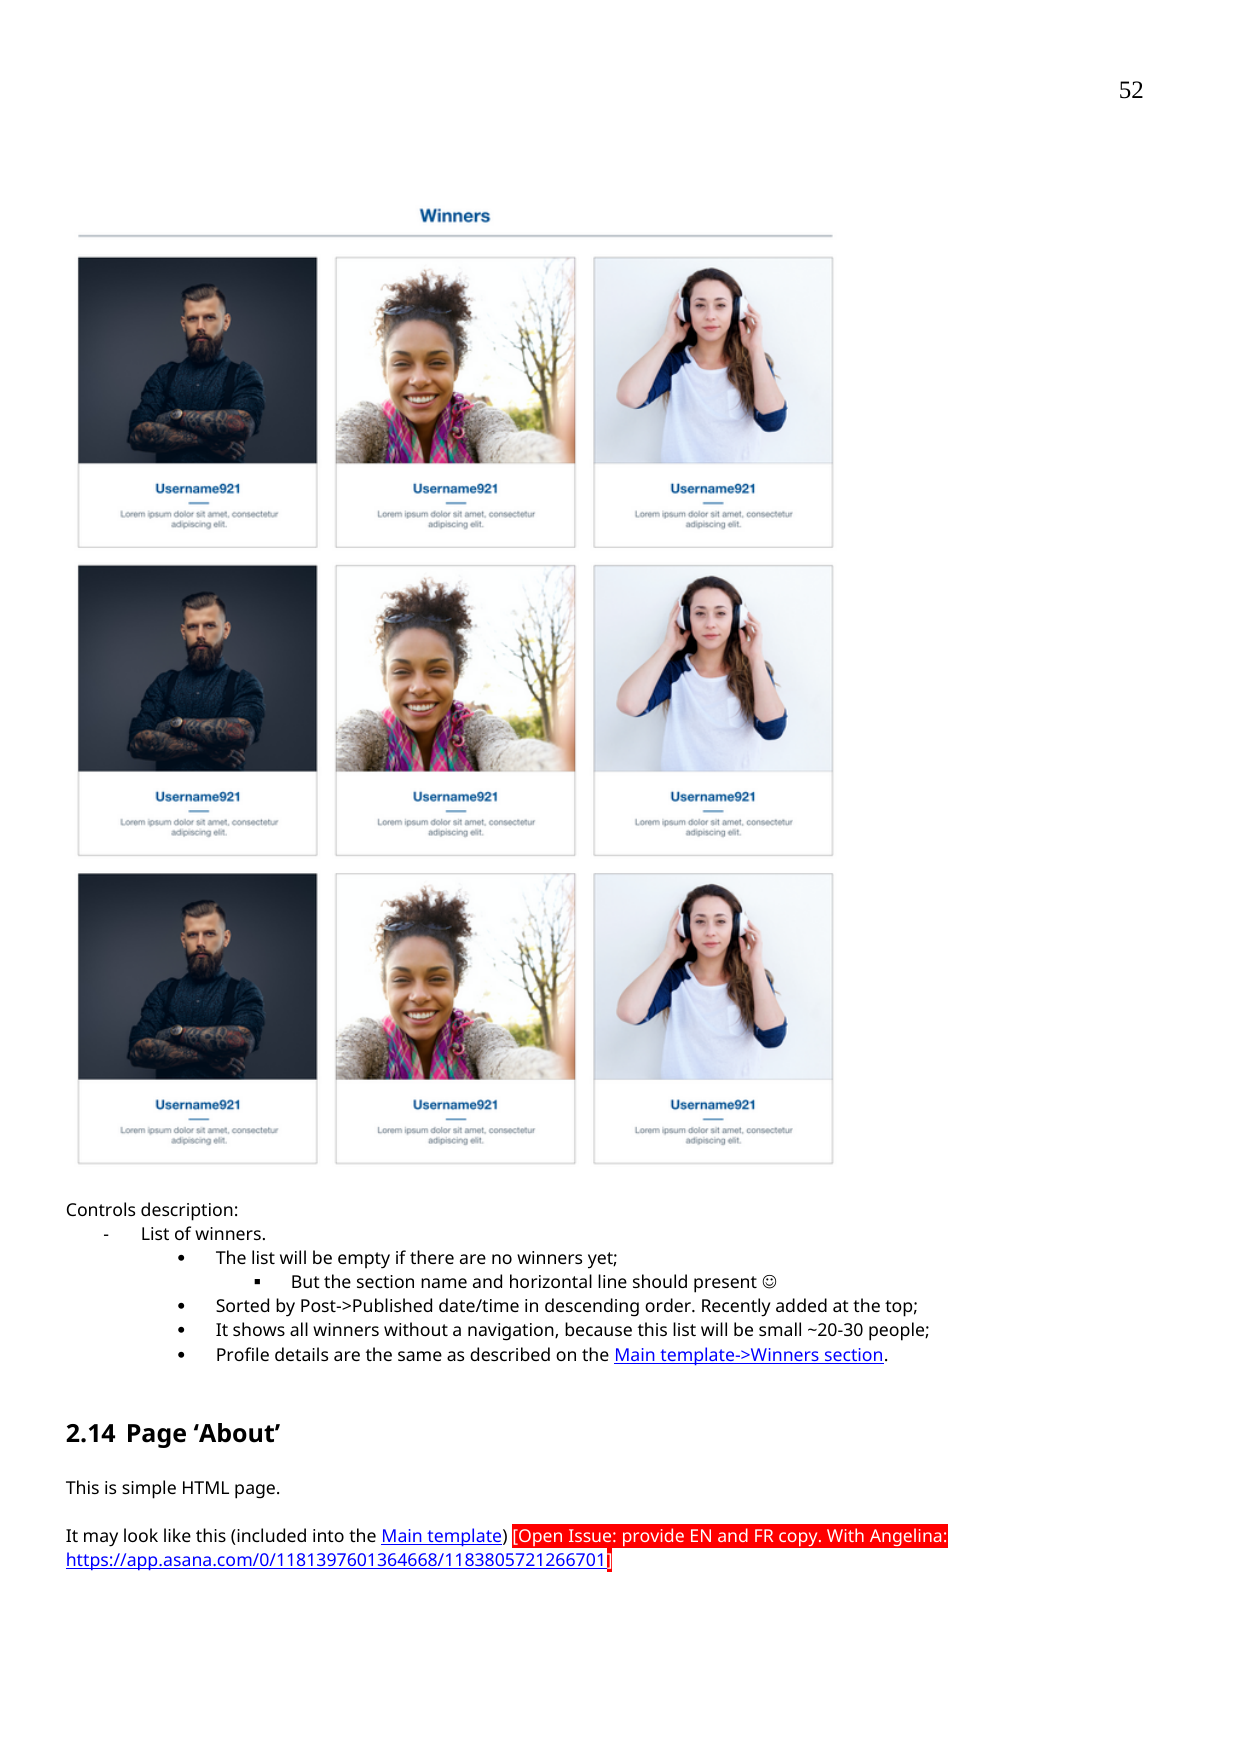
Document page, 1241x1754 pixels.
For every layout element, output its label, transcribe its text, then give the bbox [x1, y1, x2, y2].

list But the section name and horizontal line should present [253, 1269, 1144, 1294]
text This is simple HTML page. [66, 1475, 1144, 1499]
list The list will be empty if there are no winners yet; [178, 1245, 1144, 1269]
picture [65, 190, 851, 1173]
list Sorted by Post->Published date/time in descending order. Recently added at the top; [178, 1294, 1144, 1318]
list It shows all winners without a navigation, because this list will be small ~20-30 people; [178, 1318, 1144, 1342]
text Controls description: [66, 1197, 1144, 1221]
text It may look like this (included into the Main template) [Open Issue: provide EN and FR copy. With Angelina: https://app.asana.com/0/1181397601364668/1183805721266701] [66, 1523, 1144, 1572]
list Profile details are the same as described on the Main template->Winners section. [178, 1342, 1144, 1366]
list List of winners. [103, 1221, 1144, 1245]
subtitle Page ‘About’ [66, 1416, 1144, 1450]
